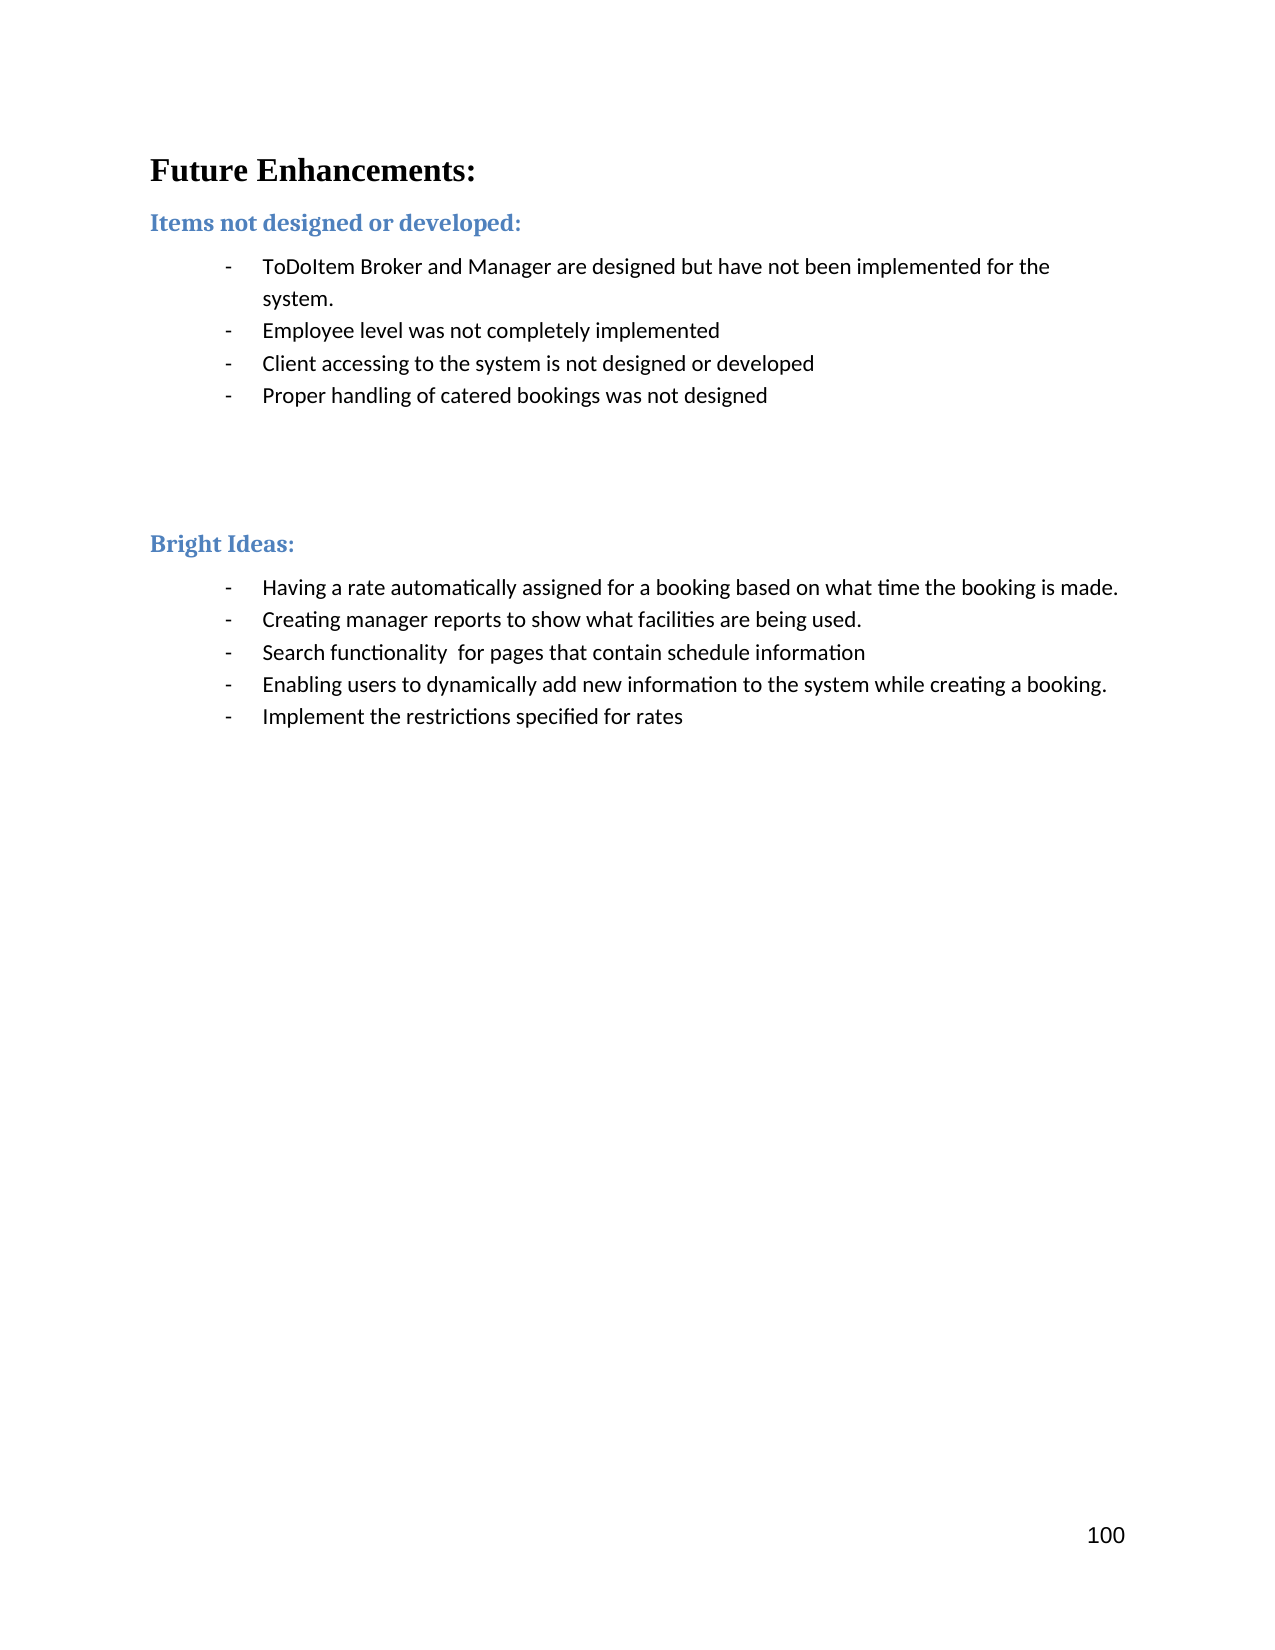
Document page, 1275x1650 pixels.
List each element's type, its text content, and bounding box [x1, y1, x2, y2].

list Proper handling of catered bookings was not designed [225, 381, 1125, 409]
list Having a rate automatically assigned for a booking based on what time the booking is made. [225, 573, 1125, 601]
list Enabling users to dynamically add new information to the system while creating a booking. [225, 670, 1125, 698]
list Employee level was not completely implemented [225, 317, 1125, 345]
list ToDoItem Broker and Manager are designed but have not been implemented for the system. [225, 252, 1125, 312]
list Implement the restrictions specified for rates [225, 702, 1125, 730]
list Client accessing to the system is not designed or developed [225, 349, 1125, 377]
list Creating manager reports to show what facilities are being used. [225, 606, 1125, 633]
subtitle Bright Ideas: [150, 530, 1125, 559]
subtitle Items not designed or developed: [150, 209, 1125, 238]
list Search functionality for pages that contain schedule information [225, 638, 1125, 666]
subtitle Future Enhancements: [150, 150, 1125, 188]
